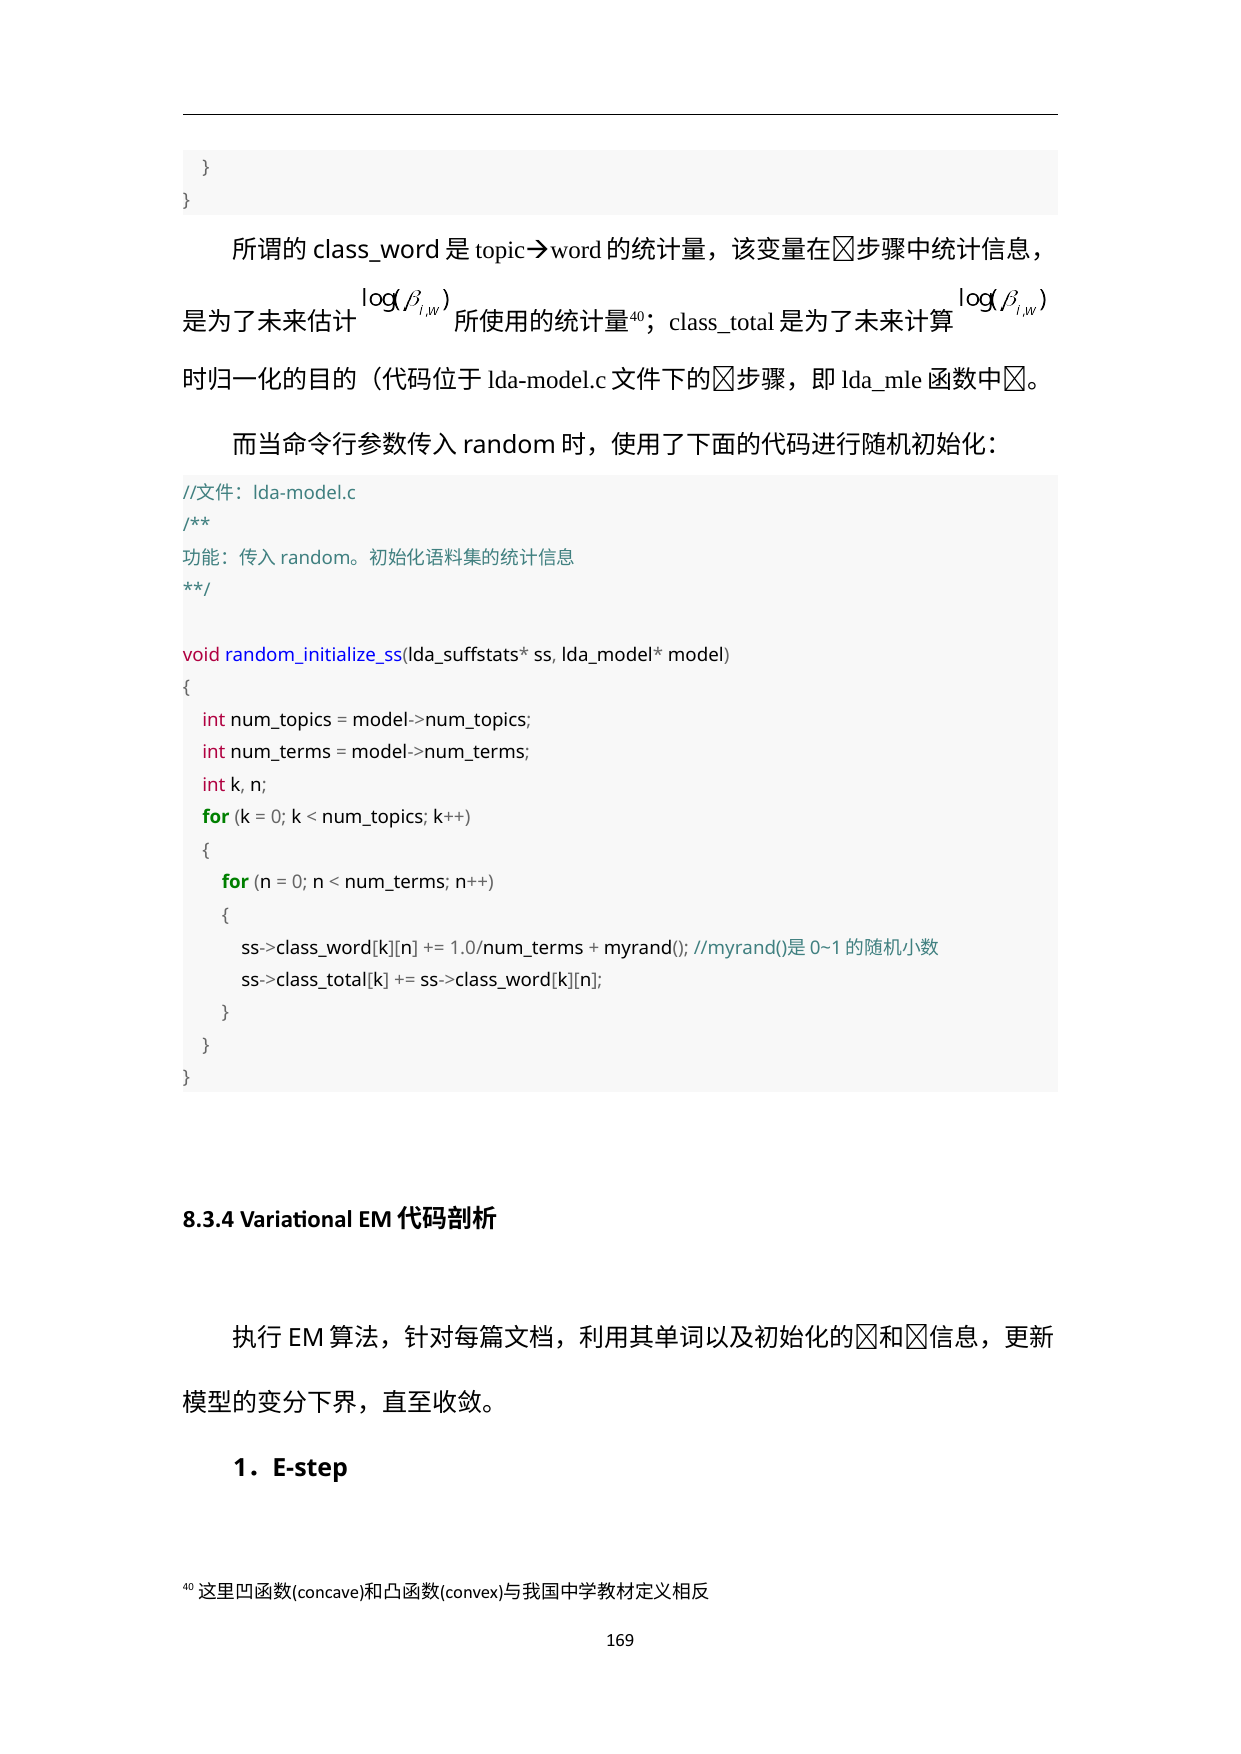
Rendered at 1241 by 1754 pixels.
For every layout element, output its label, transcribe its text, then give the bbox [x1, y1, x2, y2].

text int num_topics = model->num_topics; [183, 702, 1058, 735]
text } [183, 182, 1058, 215]
text for (n = 0; n < num_terms; n++) [183, 865, 1058, 897]
text } [183, 995, 1058, 1027]
text 而当命令行参数传入random时，使用了下面的代码进行随机初始化： [183, 410, 1058, 475]
text int num_terms = model->num_terms; [183, 735, 1058, 767]
text **/ [183, 572, 1058, 605]
text 功能：传入random。初始化语料集的统计信息 [183, 540, 1058, 572]
subtitle Variational EM代码剖析 [183, 1184, 1058, 1249]
text } [183, 150, 1058, 182]
text 1．E-step [183, 1433, 1058, 1498]
text { [183, 832, 1058, 865]
text ss->class_word[k][n] += 1.0/num_terms + myrand(); //myrand()是0~1的随机小数 [183, 930, 1058, 962]
text //文件：lda-model.c [183, 475, 1058, 507]
text } [183, 1027, 1058, 1060]
text } [183, 1060, 1058, 1092]
text int k, n; [183, 767, 1058, 800]
text ss->class_total[k] += ss->class_word[k][n]; [183, 962, 1058, 995]
text 执行EM算法，针对每篇文档，利用其单词以及初始化的和信息，更新模型的变分下界，直至收敛。 [183, 1303, 1058, 1433]
text void random_initialize_ss(lda_suffstats* ss, lda_model* model) [183, 637, 1058, 670]
text { [183, 897, 1058, 930]
text for (k = 0; k < num_topics; k++) [183, 800, 1058, 832]
text 所谓的class_word是topicword的统计量，该变量在步骤中统计信息，是为了未来估计所使用的统计量；class_total是为了未来计算时归一化的目的（代码位于lda-model.c文件下的步骤，即lda_mle函数中。 [183, 215, 1058, 410]
text { [183, 670, 1058, 702]
text /** [183, 507, 1058, 540]
